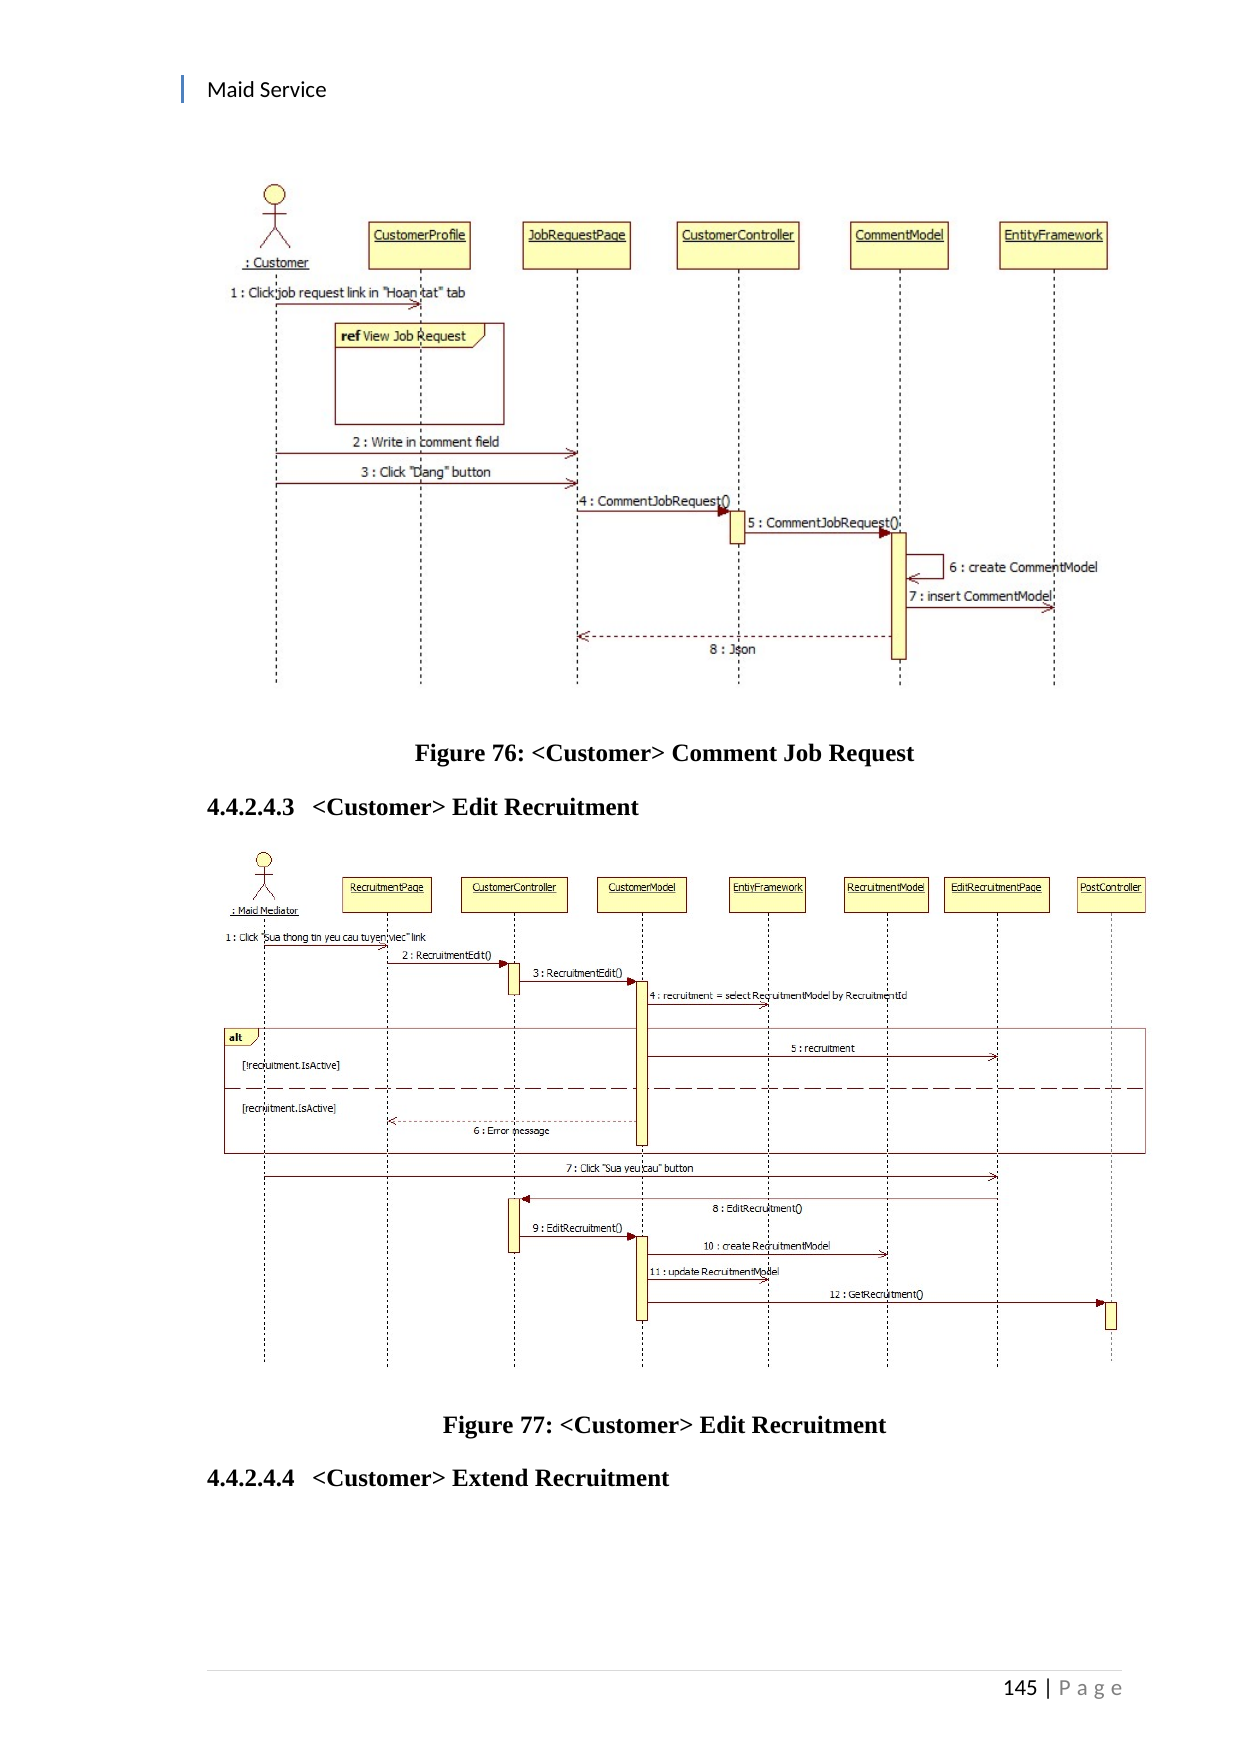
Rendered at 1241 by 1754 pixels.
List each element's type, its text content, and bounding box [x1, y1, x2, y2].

subtitle Figure 76: <Customer> Comment Job Request [207, 738, 1122, 767]
picture [206, 160, 1132, 713]
subtitle <Customer> Extend Recruitment [207, 1463, 1122, 1492]
picture [206, 833, 1163, 1385]
subtitle Figure 77: <Customer> Edit Recruitment [207, 1410, 1122, 1438]
subtitle <Customer> Edit Recruitment [207, 792, 1122, 821]
